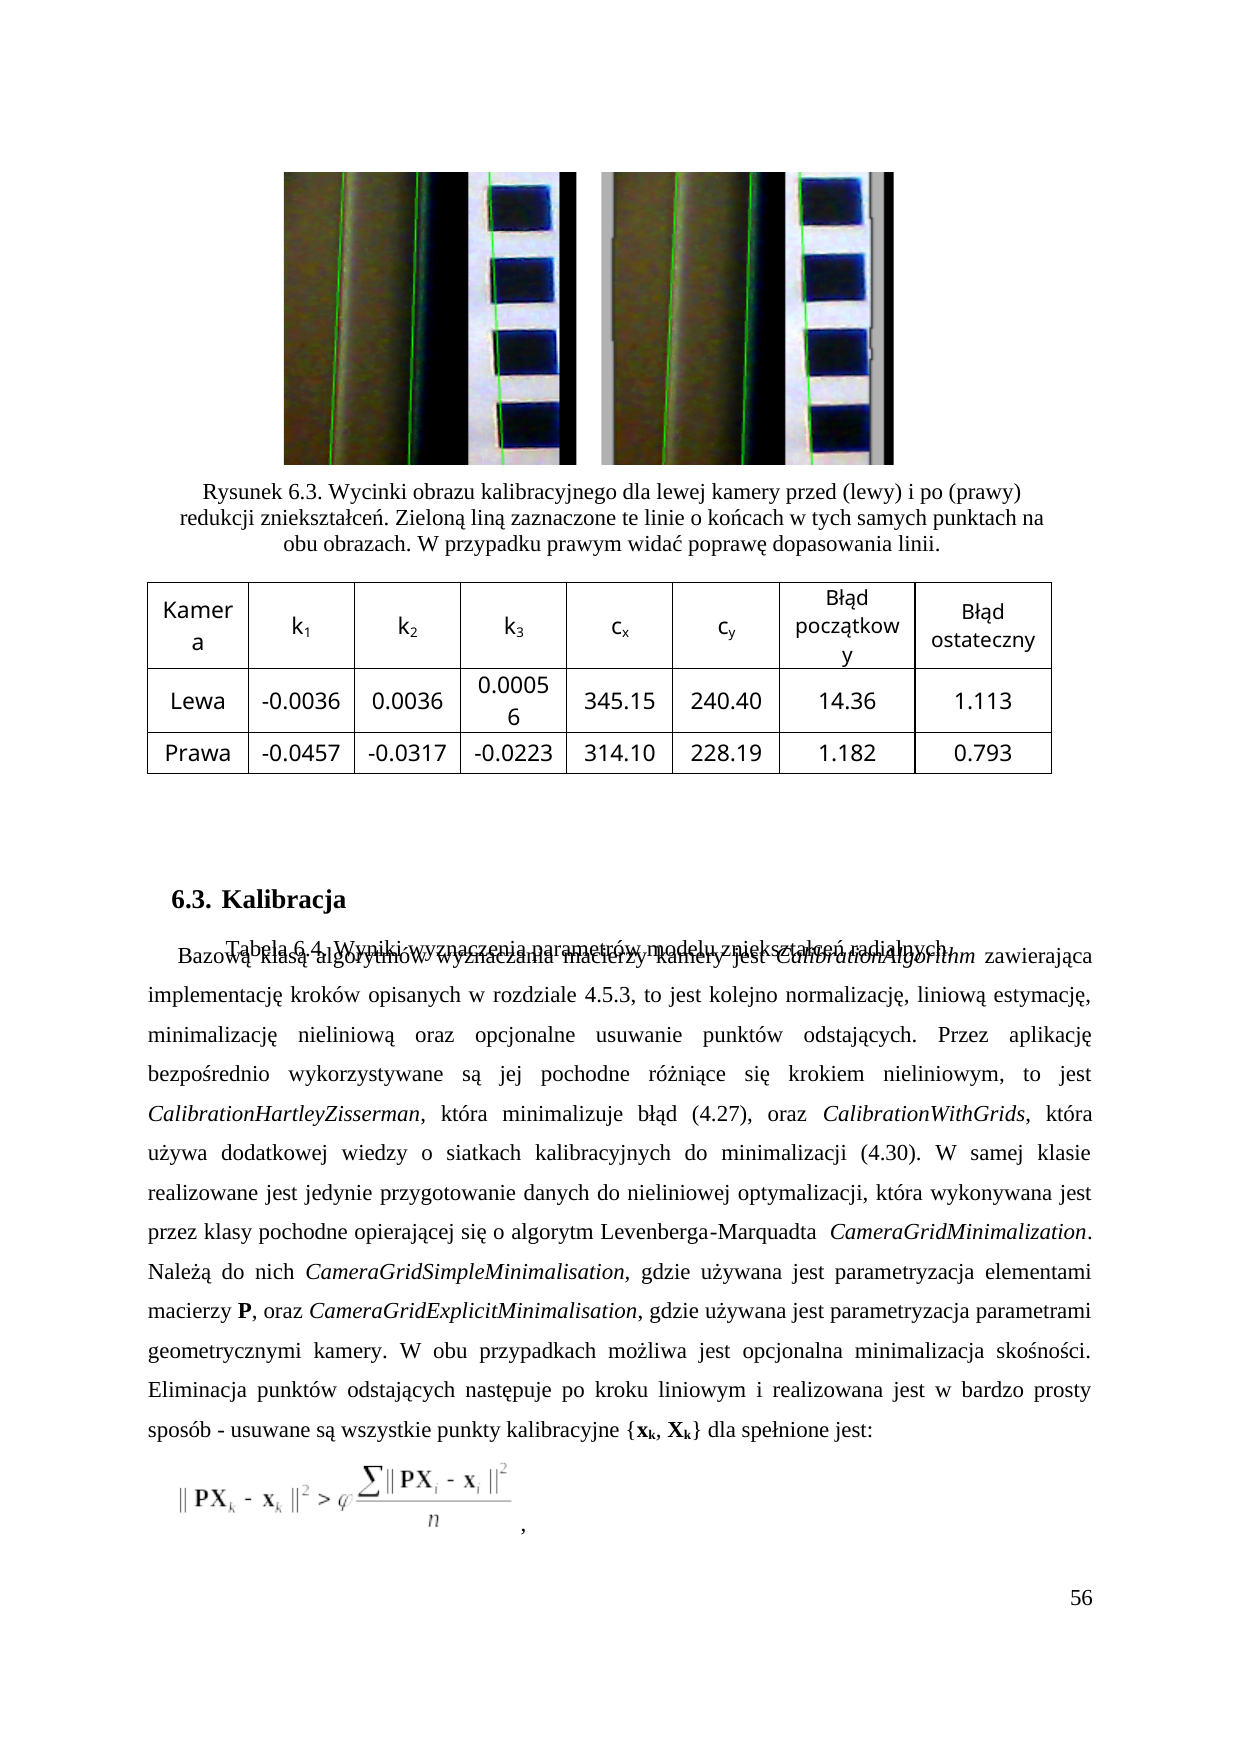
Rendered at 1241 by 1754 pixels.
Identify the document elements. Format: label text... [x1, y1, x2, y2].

table_header k2 [355, 583, 460, 668]
table_cell 1.113 [916, 669, 1051, 732]
table_cell -0.0457 [249, 733, 354, 773]
table_cell 0.0036 [355, 669, 460, 732]
table_cell 345.15 [567, 669, 672, 732]
table_header Błąd ostateczny [916, 583, 1051, 668]
table_cell 0.793 [916, 733, 1051, 773]
table_cell -0.0317 [355, 733, 460, 773]
table_cell -0.0036 [249, 669, 354, 732]
table_cell 1.182 [780, 733, 914, 773]
table_header k1 [249, 583, 354, 668]
text , [148, 1455, 1093, 1537]
table_cell Prawa [148, 733, 248, 773]
picture [283, 172, 577, 465]
table_header k3 [461, 583, 566, 668]
table_header Błąd początkowy [780, 583, 914, 668]
table_header cx [567, 583, 672, 668]
picture [601, 172, 894, 465]
table_cell 314.10 [567, 733, 672, 773]
subtitle Kalibracja [171, 883, 1093, 914]
table_header cy [673, 583, 779, 668]
table_cell 14.36 [780, 669, 914, 732]
table_cell -0.0223 [461, 733, 566, 773]
table_cell Lewa [148, 669, 248, 732]
text Bazową klasą algorytmów wyznaczania macierzy kamery jest CalibrationAlgorithm zawierająca implementację kroków opisanych w rozdziale 4.5.3, to jest kolejno normalizację, liniową estymację, minimalizację nieliniową oraz opcjonalne usuwanie punktów odstających. Przez aplikację bezpośrednio wykorzystywane są jej pochodne różniące się krokiem nieliniowym, to jest CalibrationHartleyZisserman, która minimalizuje błąd (4.27), oraz CalibrationWithGrids, która używa dodatkowej wiedzy o siatkach kalibracyjnych do minimalizacji (4.30). W samej klasie realizowane jest jedynie przygotowanie danych do nieliniowej optymalizacji, która wykonywana jest przez klasy pochodne opierającej się o algorytm Levenberga-Marquadta CameraGridMinimalization. Należą do nich CameraGridSimpleMinimalisation, gdzie używana jest parametryzacja elementami macierzy P, oraz CameraGridExplicitMinimalisation, gdzie używana jest parametryzacja parametrami geometrycznymi kamery. W obu przypadkach możliwa jest opcjonalna minimalizacja skośności. Eliminacja punktów odstających następuje po kroku liniowym i realizowana jest w bardzo prosty sposób - usuwane są wszystkie punkty kalibracyjne {xk, Xk} dla spełnione jest: [148, 942, 1093, 1442]
table_cell 228.19 [673, 733, 779, 773]
table_cell 240.40 [673, 669, 779, 732]
table_cell 0.00056 [461, 669, 566, 732]
table_header Kamera [148, 583, 248, 668]
